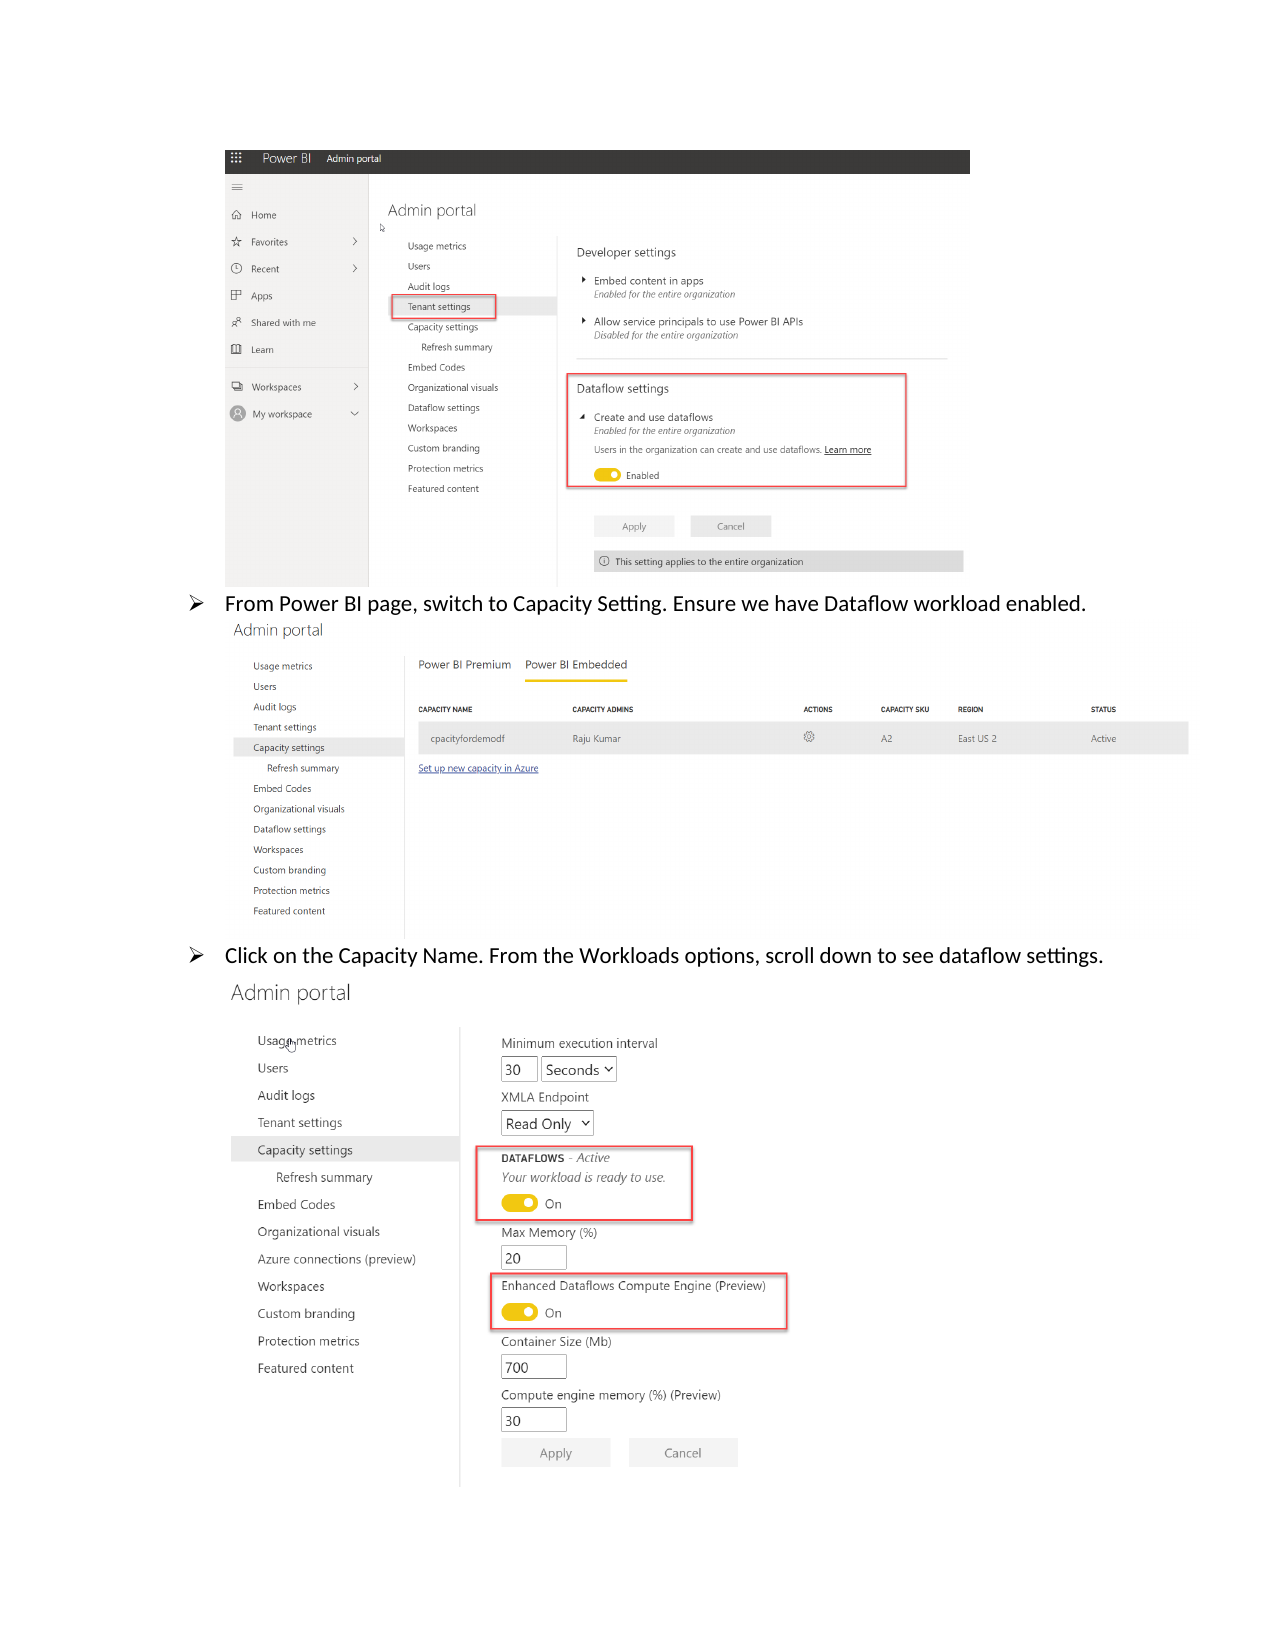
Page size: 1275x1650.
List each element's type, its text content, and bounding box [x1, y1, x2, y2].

picture [225, 619, 1200, 939]
picture [225, 150, 970, 587]
list From Power BI page, switch to Capacity Setting. Ensure we have Dataflow workload enabled. [187, 589, 1125, 617]
picture [225, 971, 886, 1487]
list Click on the Capacity Name. From the Workloads options, scroll down to see dataflow settings. [187, 941, 1125, 969]
